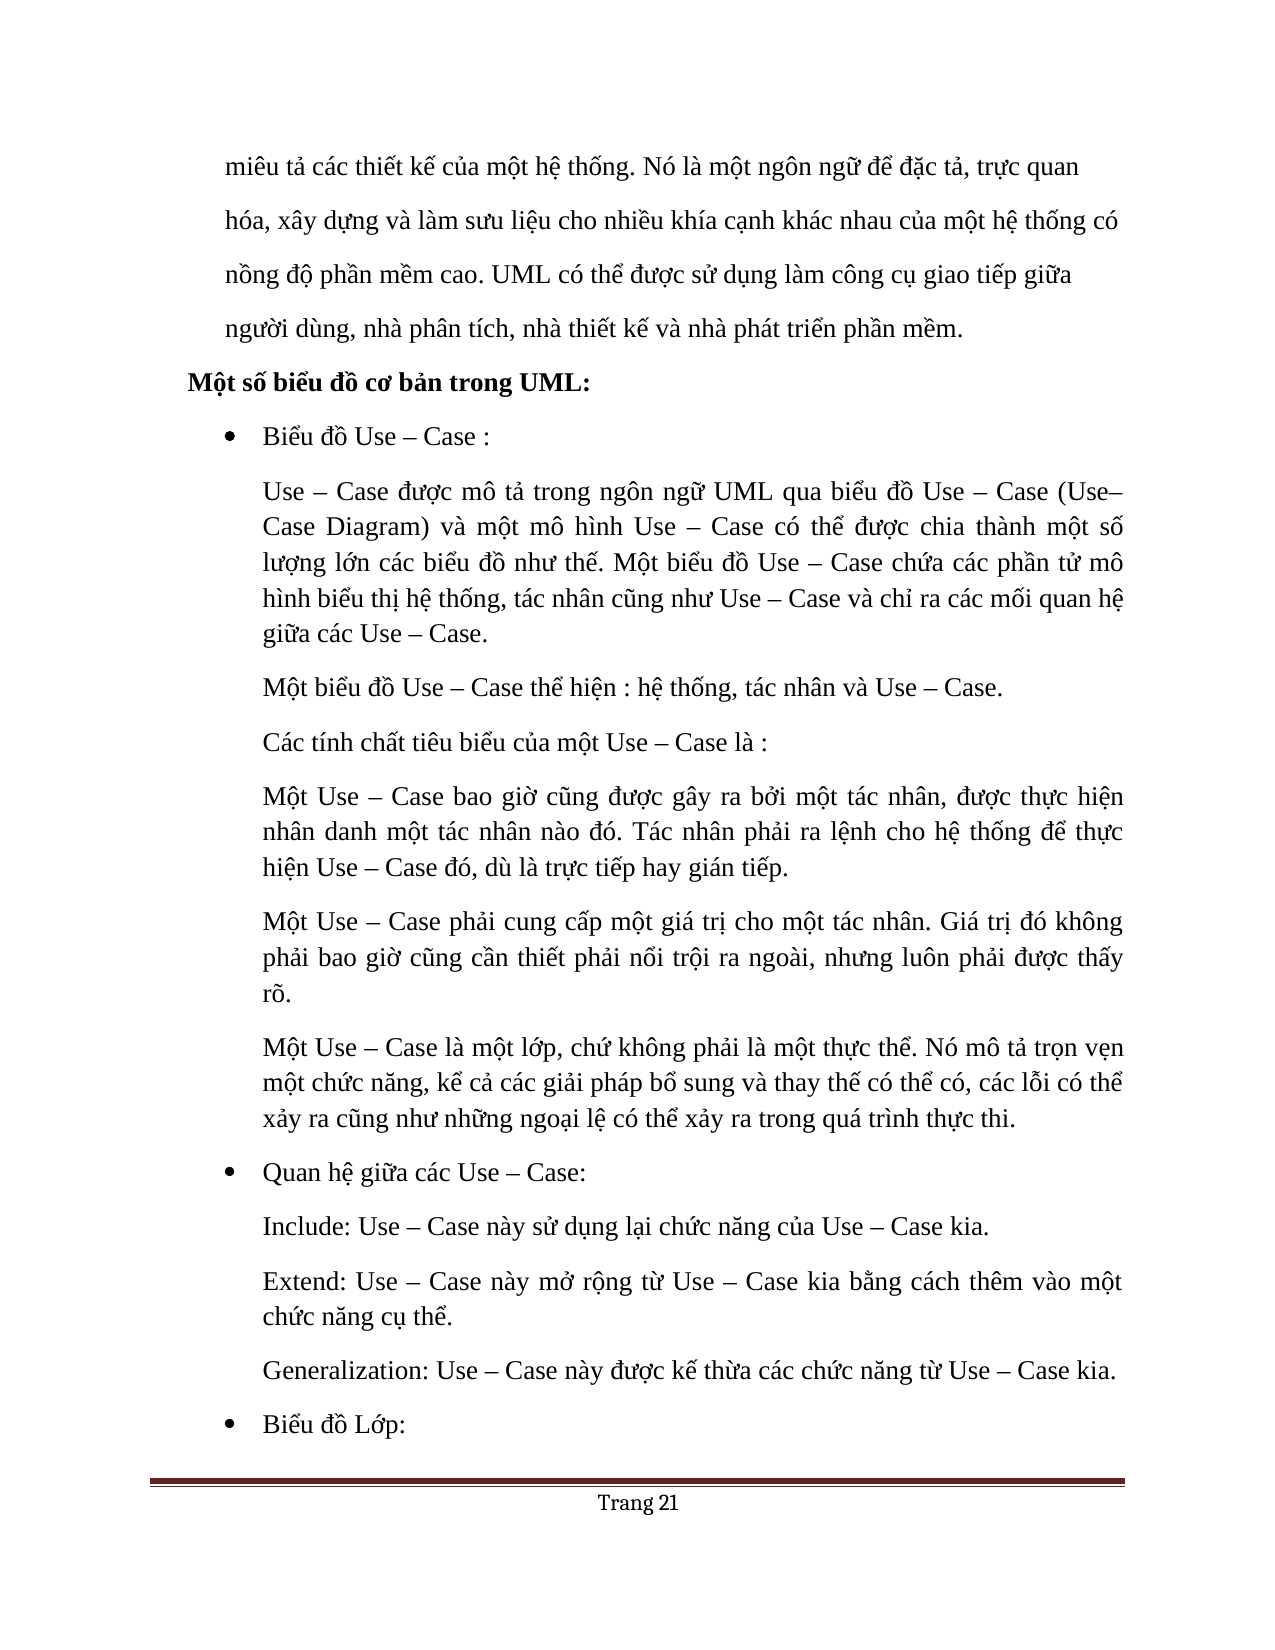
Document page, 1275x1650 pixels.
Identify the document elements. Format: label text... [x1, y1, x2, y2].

text Một Use – Case là một lớp, chứ không phải là một thực thể. Nó mô tả trọn vẹn một chức năng, kể cả các giải pháp bổ sung và thay thế có thể có, các lỗi có thể xảy ra cũng như những ngoại lệ có thể xảy ra trong quá trình thực thi. [262, 1031, 1125, 1133]
text Một Use – Case bao giờ cũng được gây ra bởi một tác nhân, được thực hiện nhân danh một tác nhân nào đó. Tác nhân phải ra lệnh cho hệ thống để thực hiện Use – Case đó, dù là trực tiếp hay gián tiếp. [262, 780, 1125, 882]
text Một biểu đồ Use – Case thể hiện : hệ thống, tác nhân và Use – Case. [262, 672, 1125, 703]
text Generalization: Use – Case này được kế thừa các chức năng từ Use – Case kia. [262, 1354, 1125, 1386]
text Include: Use – Case này sử dụng lại chức năng của Use – Case kia. [262, 1211, 1125, 1242]
list Biểu đồ Lớp: [225, 1408, 1125, 1440]
list Biểu đồ Use – Case : [225, 420, 1125, 452]
text Các tính chất tiêu biểu của một Use – Case là : [262, 726, 1125, 757]
text Use – Case được mô tả trong ngôn ngữ UML qua biểu đồ Use – Case (Use– Case Diagram) và một mô hình Use – Case có thể được chia thành một số lượng lớn các biểu đồ như thế. Một biểu đồ Use – Case chứa các phần tử mô hình biểu thị hệ thống, tác nhân cũng như Use – Case và chỉ ra các mối quan hệ giữa các Use – Case. [262, 474, 1125, 649]
text Một số biểu đồ cơ bản trong UML: [150, 366, 1125, 397]
text hóa, xây dựng và làm sưu liệu cho nhiều khía cạnh khác nhau của một hệ thống có [150, 204, 1125, 235]
text nồng độ phần mềm cao. UML có thể được sử dụng làm công cụ giao tiếp giữa [150, 258, 1125, 289]
text Extend: Use – Case này mở rộng từ Use – Case kia bằng cách thêm vào một chức năng cụ thể. [262, 1264, 1125, 1331]
list Quan hệ giữa các Use – Case: [225, 1156, 1125, 1187]
text người dùng, nhà phân tích, nhà thiết kế và nhà phát triển phần mềm. [150, 312, 1125, 343]
text Một Use – Case phải cung cấp một giá trị cho một tác nhân. Giá trị đó không phải bao giờ cũng cần thiết phải nổi trội ra ngoài, nhưng luôn phải được thấy rõ. [262, 905, 1125, 1008]
text miêu tả các thiết kế của một hệ thống. Nó là một ngôn ngữ để đặc tả, trực quan [150, 150, 1125, 181]
